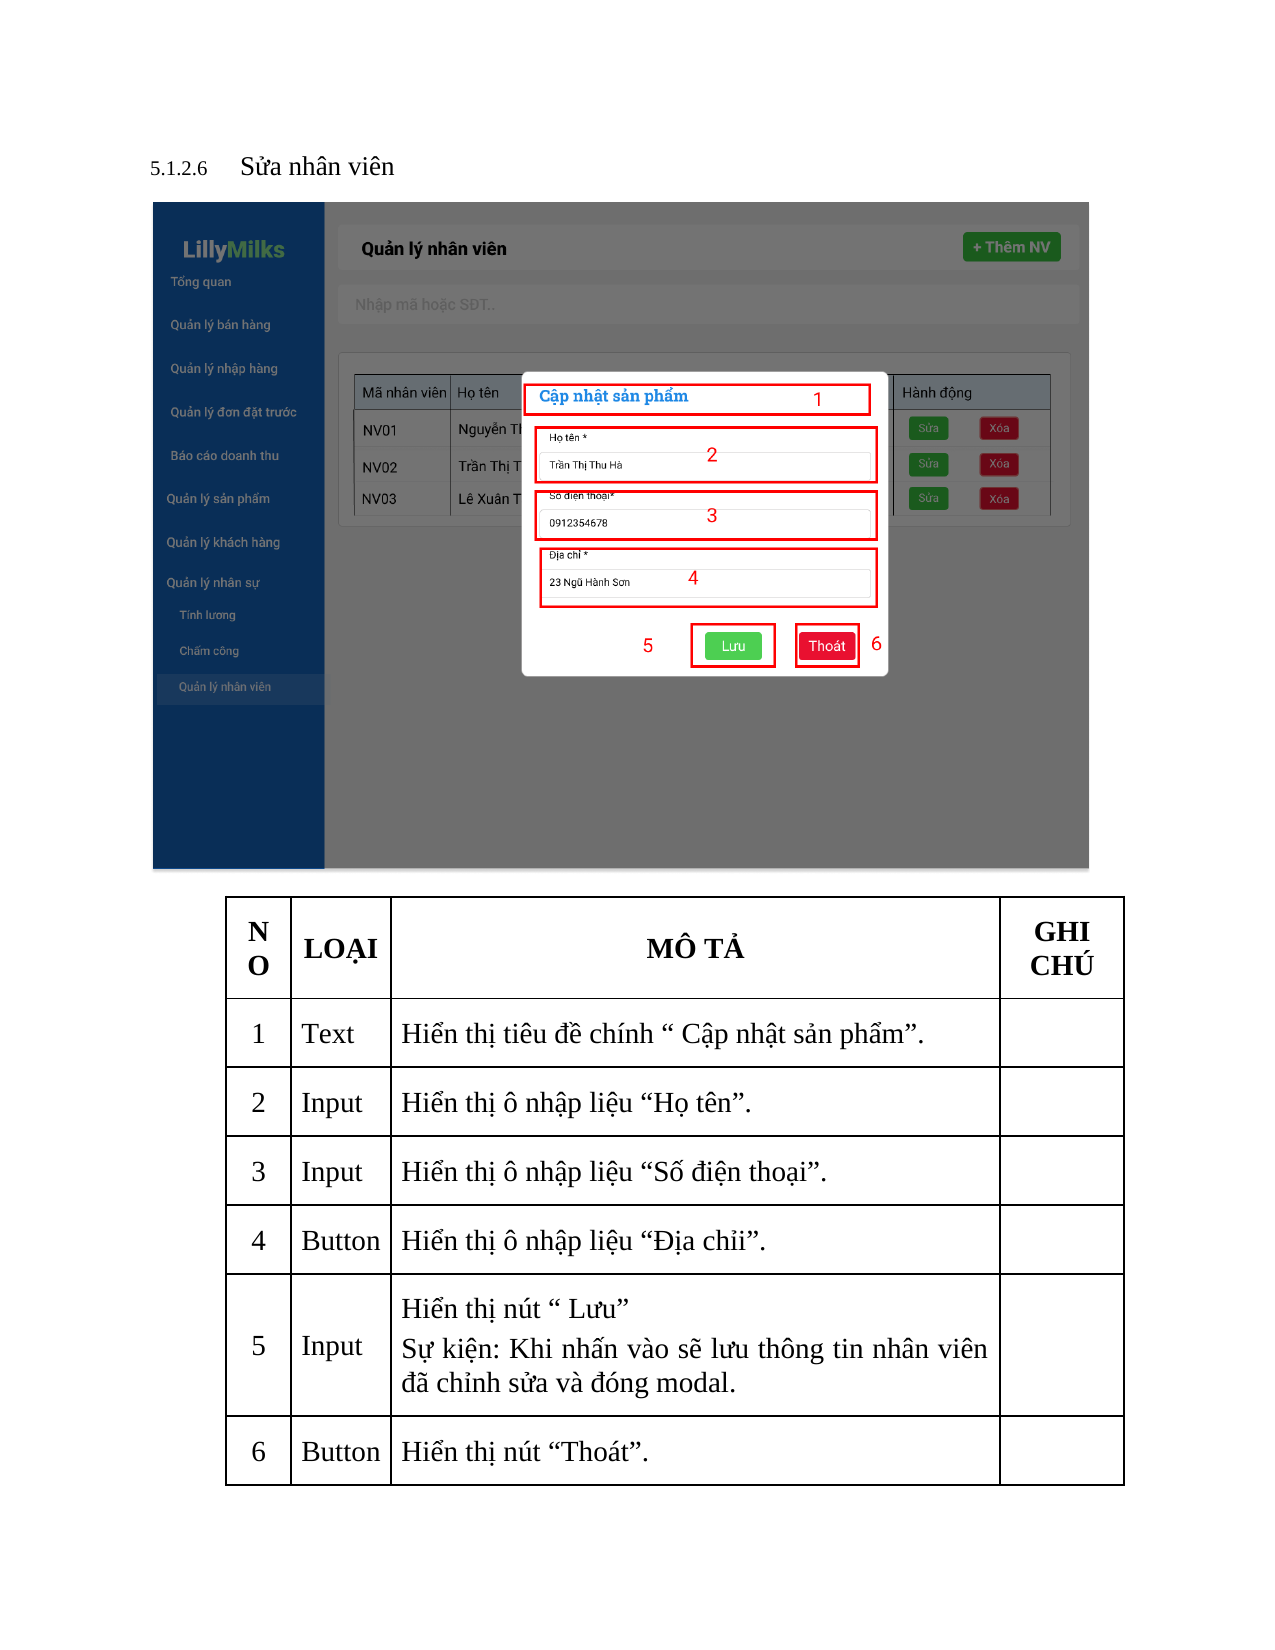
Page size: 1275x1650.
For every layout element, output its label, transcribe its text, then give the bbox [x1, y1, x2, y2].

table_cell 2 [227, 1068, 290, 1135]
table_cell [1001, 1275, 1123, 1415]
table_header GHI CHÚ [1001, 898, 1123, 998]
table_cell [1001, 1206, 1123, 1273]
table_cell Input [292, 1137, 390, 1204]
table_cell 4 [227, 1206, 290, 1273]
table_cell Text [292, 999, 390, 1066]
picture [150, 202, 1091, 874]
table_cell Hiển thị nút “ Lưu” Sự kiện: Khi nhấn vào sẽ lưu thông tin nhân viên đã chỉnh sửa và đóng modal. [392, 1275, 999, 1415]
table_header LOẠI [292, 898, 390, 998]
table_cell Hiển thị tiêu đề chính “ Cập nhật sản phẩm”. [392, 999, 999, 1066]
table_cell [1001, 1137, 1123, 1204]
table_cell 1 [227, 999, 290, 1066]
table_cell Hiển thị ô nhập liệu “Họ tên”. [392, 1068, 999, 1135]
table_cell Button [292, 1417, 390, 1484]
table_cell 3 [227, 1137, 290, 1204]
table_cell Input [292, 1275, 390, 1415]
table_cell 5 [227, 1275, 290, 1415]
table_cell [1001, 999, 1123, 1066]
table_cell [1001, 1068, 1123, 1135]
table_cell [1001, 1417, 1123, 1484]
table_cell 6 [227, 1417, 290, 1484]
table_cell Hiển thị ô nhập liệu “Địa chỉi”. [392, 1206, 999, 1273]
table_cell Hiển thị ô nhập liệu “Số điện thoại”. [392, 1137, 999, 1204]
table_header NO [227, 898, 290, 998]
table_cell Input [292, 1068, 390, 1135]
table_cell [392, 1417, 999, 1484]
table_header MÔ TẢ [392, 898, 999, 998]
subtitle Sửa nhân viên [150, 150, 1125, 181]
table_cell Button [292, 1206, 390, 1273]
